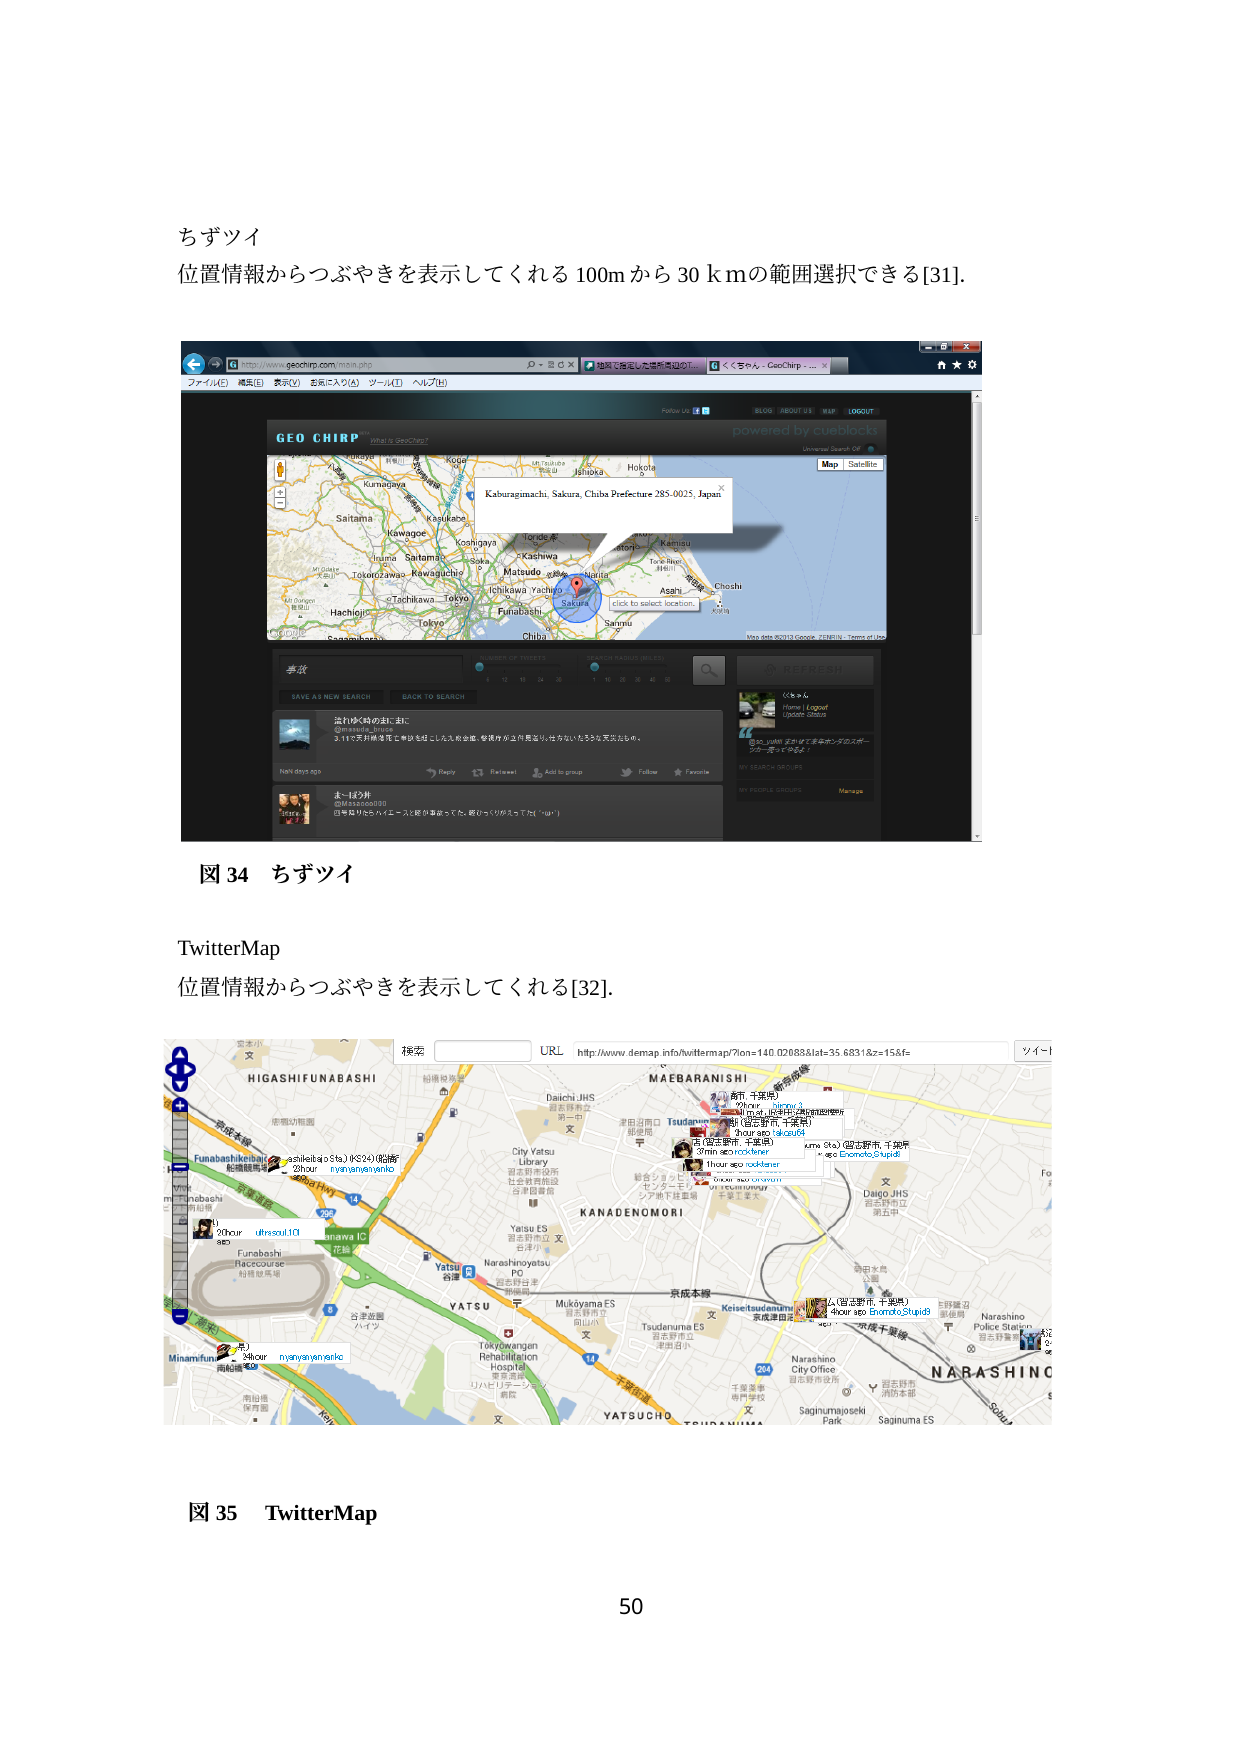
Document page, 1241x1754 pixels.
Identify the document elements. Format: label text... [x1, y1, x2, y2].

picture [163, 1039, 1052, 1425]
text 図 35 TwitterMap [177, 1492, 1063, 1529]
text 位置情報からつぶやきを表示してくれる100mから30ｋｍの範囲選択できる[31]． [177, 254, 1063, 292]
text 図 34 ちずツイ [177, 854, 1063, 892]
text 位置情報からつぶやきを表示してくれる[32]． [177, 967, 1063, 1004]
picture [181, 341, 982, 842]
text ちずツイ [177, 217, 1063, 254]
text TwitterMap [177, 929, 1063, 967]
